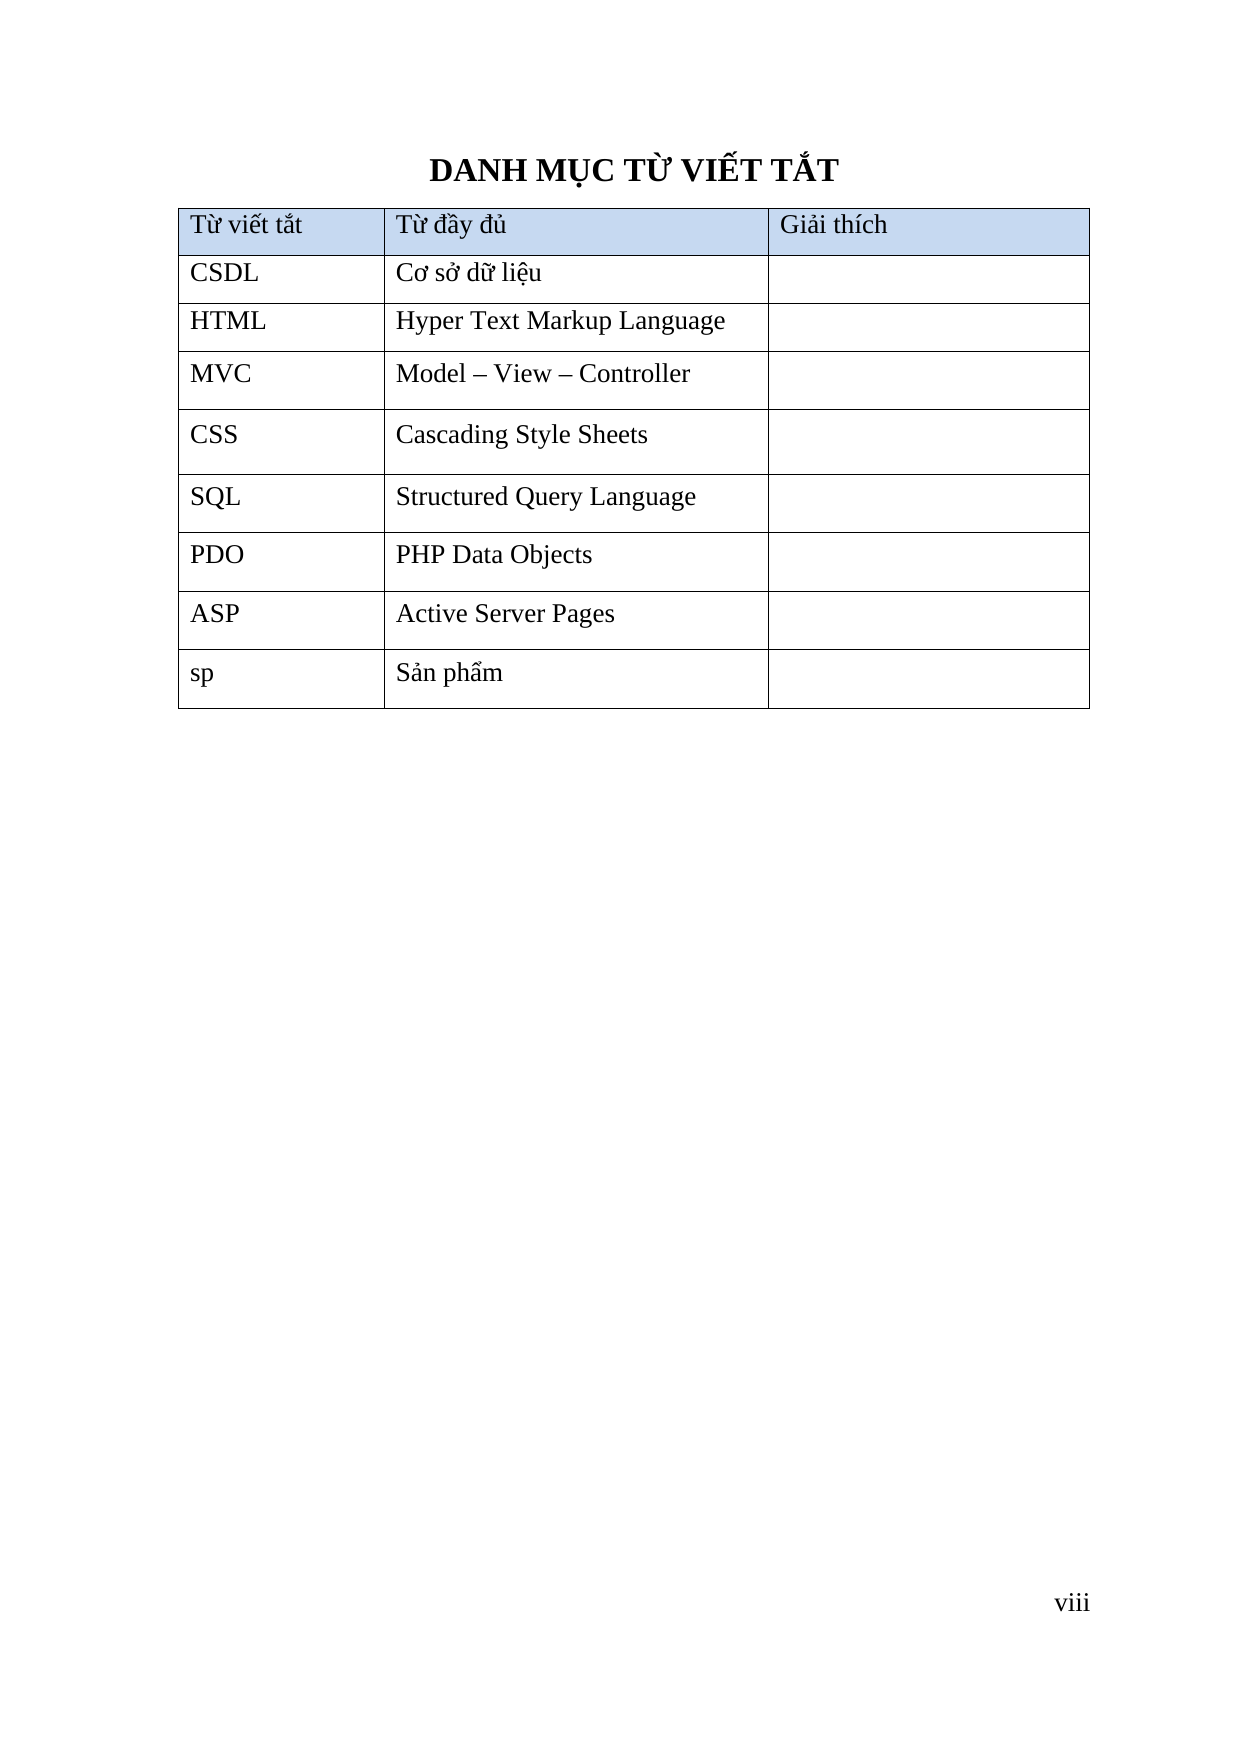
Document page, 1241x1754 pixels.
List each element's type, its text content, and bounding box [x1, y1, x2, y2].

table_cell CSS [179, 410, 384, 474]
table_header Giải thích [769, 209, 1089, 255]
text DANH MỤC TỪ VIẾT TẮT [178, 150, 1090, 188]
table_cell Structured Query Language [385, 475, 768, 532]
table_cell SQL [179, 475, 384, 532]
table_header Từ viết tắt [179, 209, 384, 255]
table_cell ASP [179, 592, 384, 649]
table_cell Model – View – Controller [385, 352, 768, 409]
table_cell Sản phẩm [385, 650, 768, 708]
table_cell Active Server Pages [385, 592, 768, 649]
table_cell [769, 592, 1089, 649]
table_cell [769, 475, 1089, 532]
table_cell sp [179, 650, 384, 708]
table_cell PHP Data Objects [385, 533, 768, 591]
table_cell [769, 256, 1089, 303]
table_cell HTML [179, 304, 384, 351]
table_header Từ đầy đủ [385, 209, 768, 255]
table_cell Cascading Style Sheets [385, 410, 768, 474]
table_cell [769, 352, 1089, 409]
table_cell [769, 304, 1089, 351]
table_cell PDO [179, 533, 384, 591]
table_cell [769, 410, 1089, 474]
table_cell [769, 533, 1089, 591]
table_cell Hyper Text Markup Language [385, 304, 768, 351]
table_cell CSDL [179, 256, 384, 303]
table_cell MVC [179, 352, 384, 409]
table_cell Cơ sở dữ liệu [385, 256, 768, 303]
table_cell [769, 650, 1089, 708]
